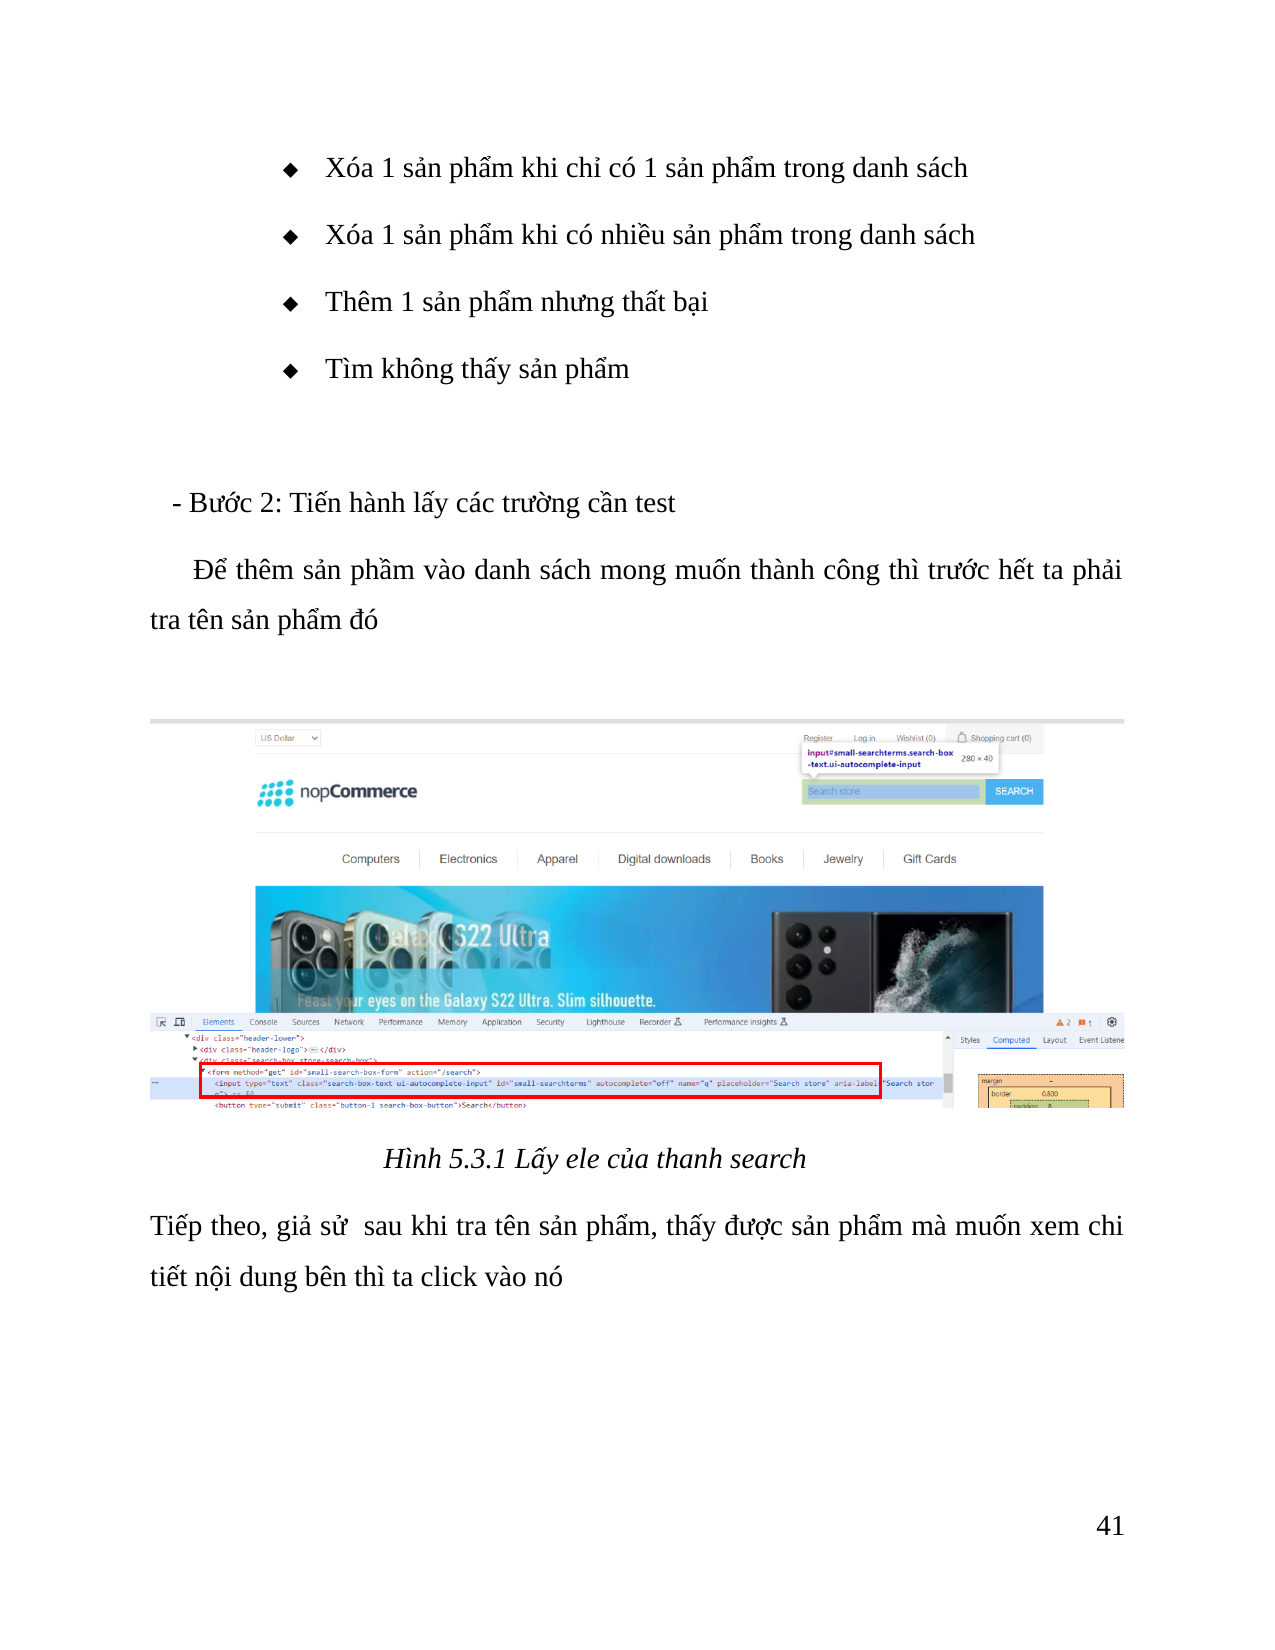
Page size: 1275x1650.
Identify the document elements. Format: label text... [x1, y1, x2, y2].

list Xóa 1 sản phẩm khi chỉ có 1 sản phẩm trong danh sách [281, 150, 1125, 183]
list Tiếp theo, giả sử sau khi tra tên sản phẩm, thấy được sản phẩm mà muốn xem chi tiết nội dung bên thì ta click vào nó [150, 1208, 1125, 1292]
list - Bước 2: Tiến hành lấy các trường cần test [150, 485, 1125, 518]
list Thêm 1 sản phẩm nhưng thất bại [281, 284, 1125, 317]
list Để thêm sản phầm vào danh sách mong muốn thành công thì trước hết ta phải tra tên sản phẩm đó [150, 552, 1125, 636]
picture [150, 719, 1125, 1108]
list Tìm không thấy sản phẩm [281, 351, 1125, 384]
list Xóa 1 sản phẩm khi có nhiều sản phẩm trong danh sách [281, 217, 1125, 251]
list Hình 5.3.1 Lấy ele của thanh search [150, 1141, 1125, 1175]
